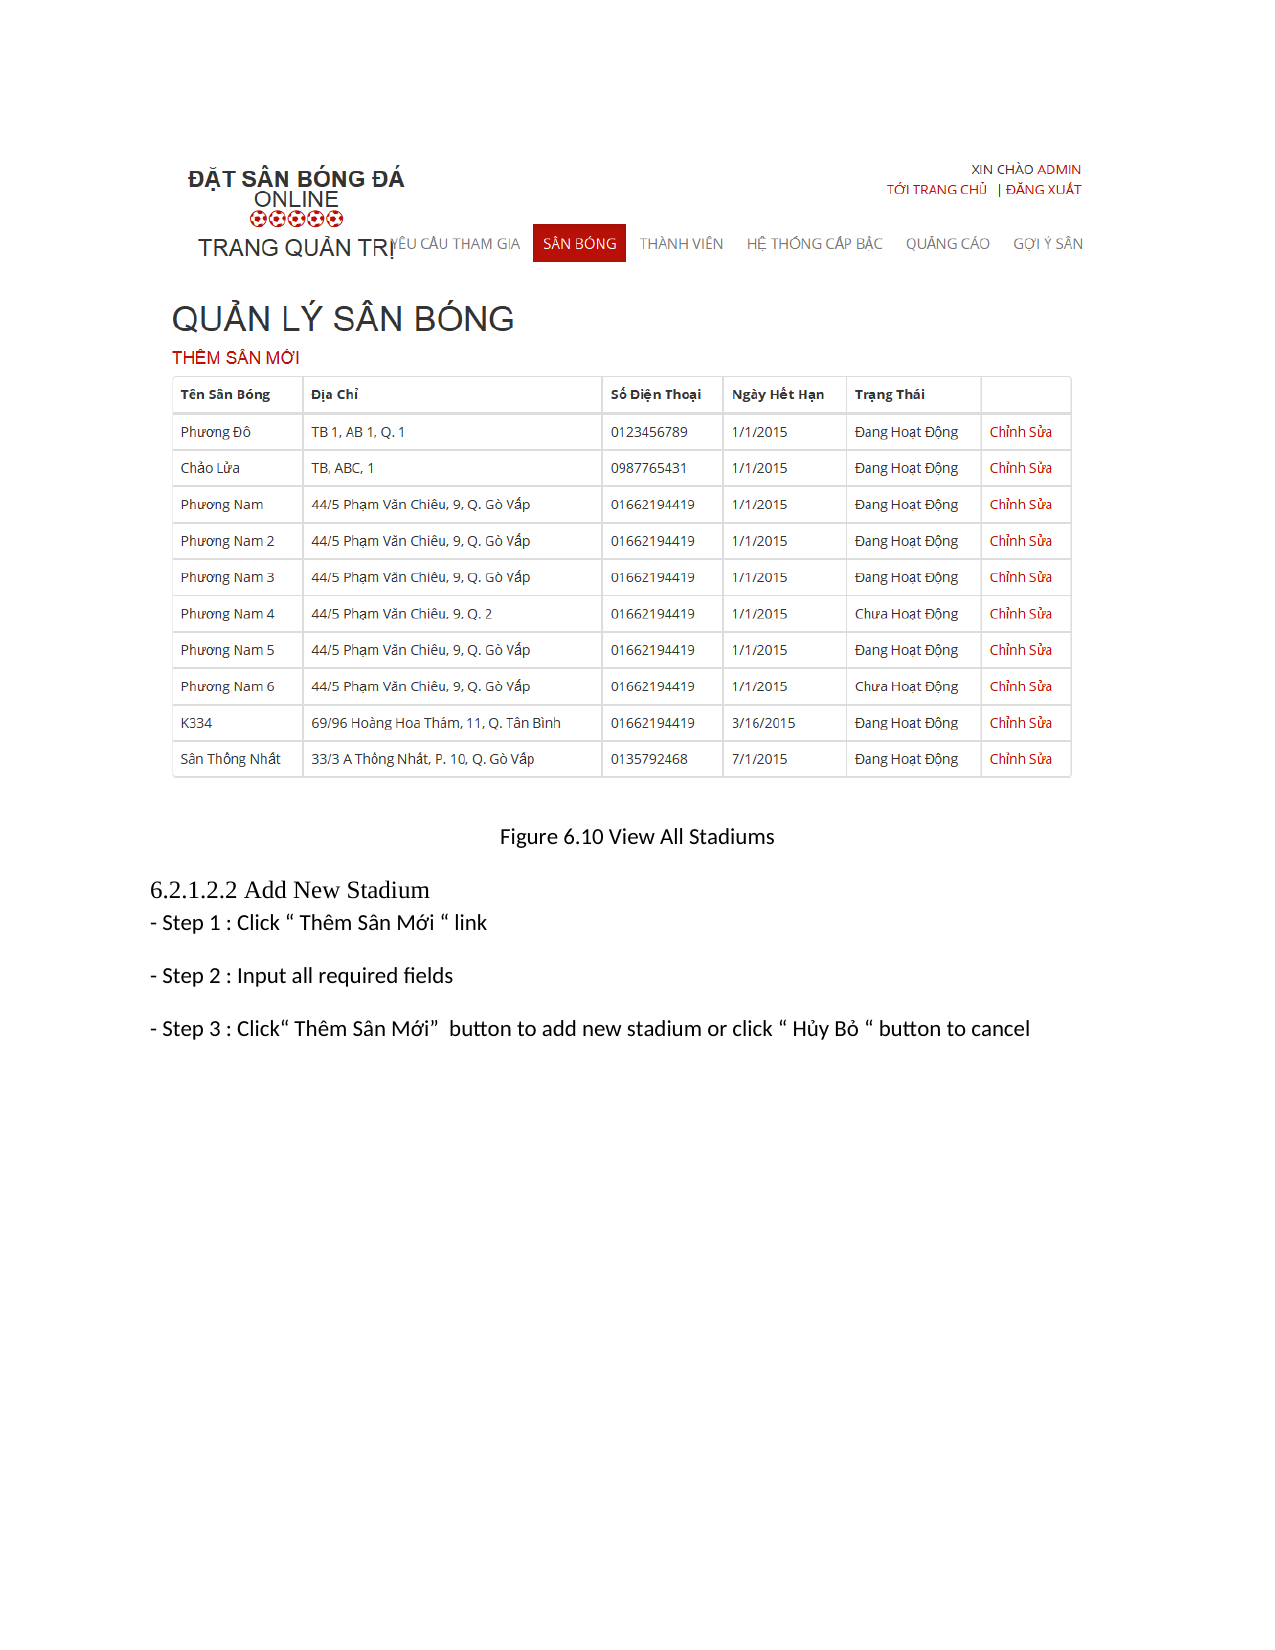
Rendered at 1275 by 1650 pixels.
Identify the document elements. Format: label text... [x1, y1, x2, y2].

text Figure 6.10 View All Stadiums [150, 822, 1125, 850]
subtitle 6.2.1.2.2 Add New Stadium [150, 875, 1125, 904]
picture [150, 150, 1093, 797]
text - Step 3 : Click“ Thêm Sân Mới” button to add new stadium or click “ Hủy Bỏ “ button to cancel [150, 1014, 1125, 1042]
text - Step 1 : Click “ Thêm Sân Mới “ link [150, 908, 1125, 936]
text - Step 2 : Input all required fields [150, 961, 1125, 989]
